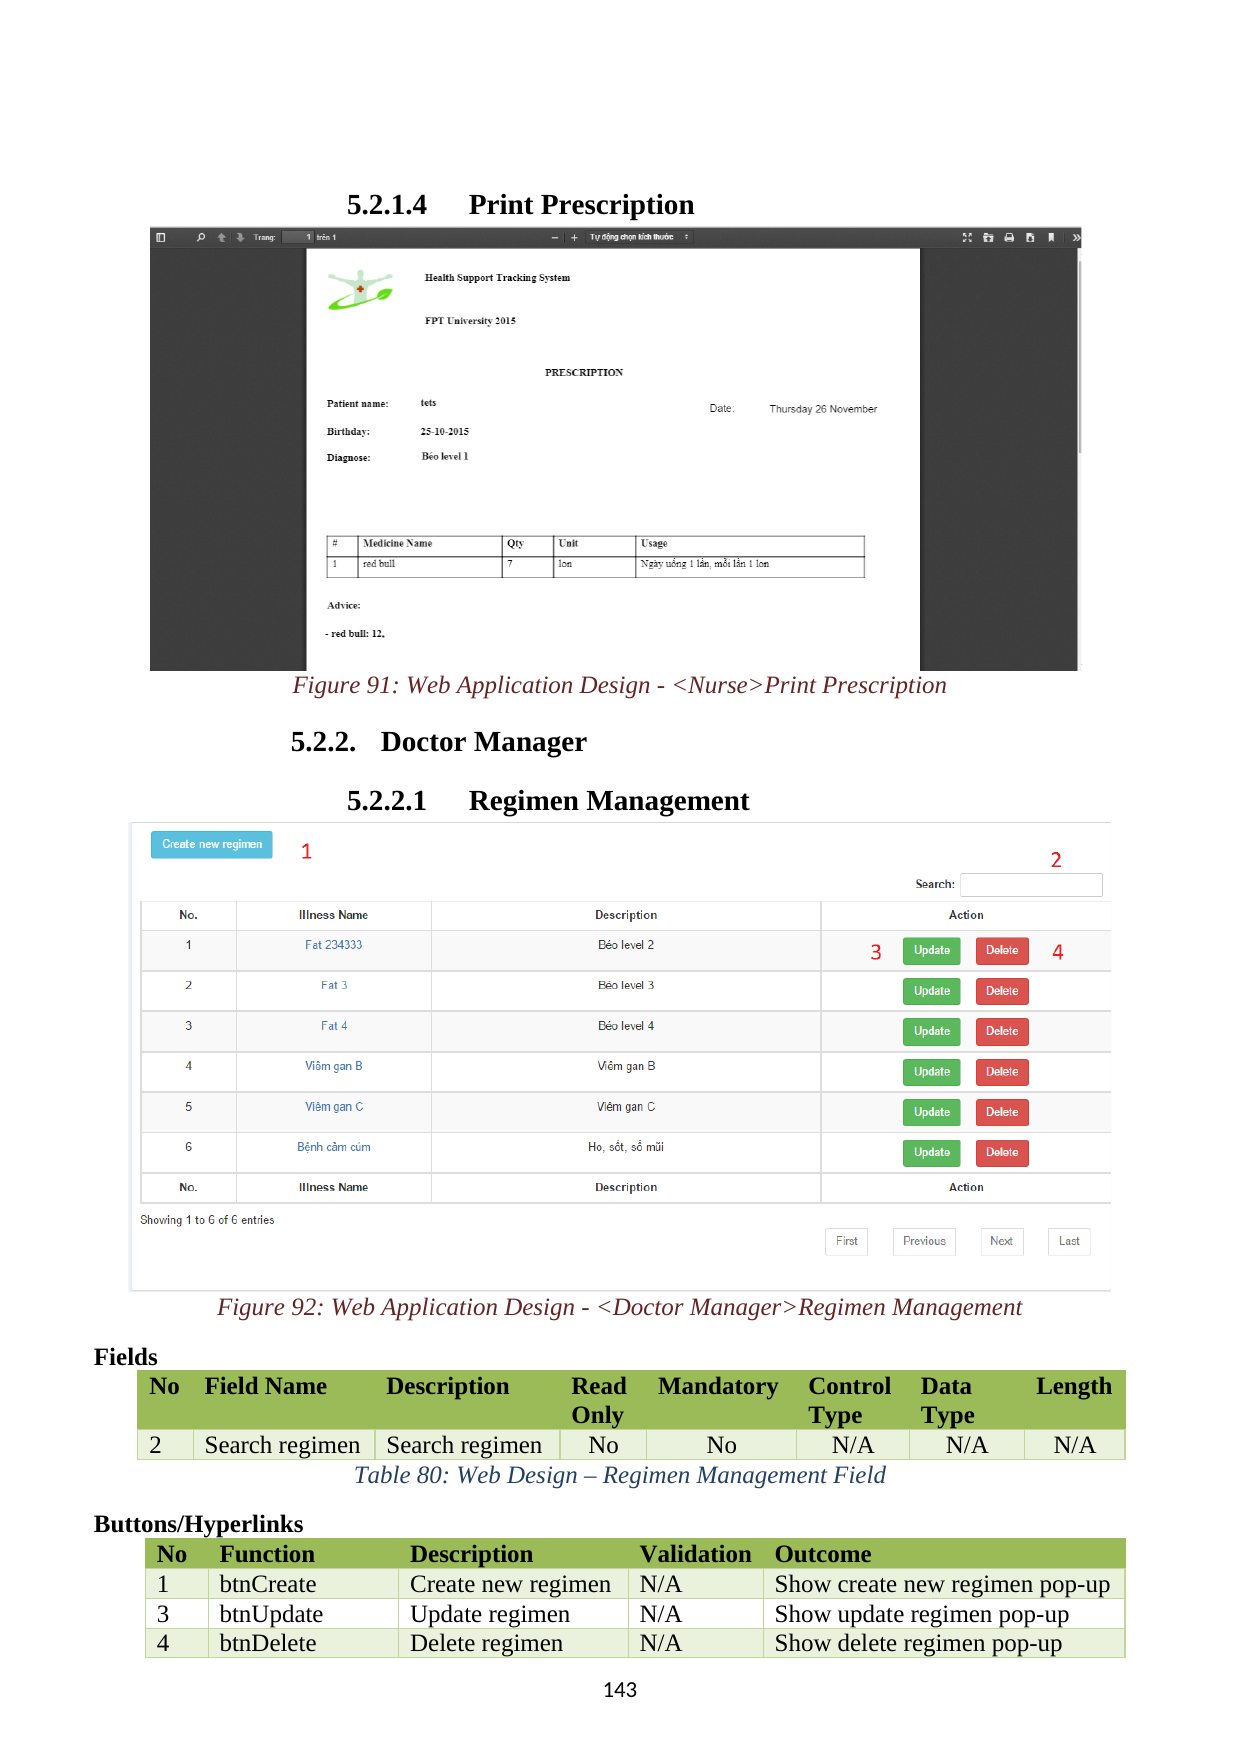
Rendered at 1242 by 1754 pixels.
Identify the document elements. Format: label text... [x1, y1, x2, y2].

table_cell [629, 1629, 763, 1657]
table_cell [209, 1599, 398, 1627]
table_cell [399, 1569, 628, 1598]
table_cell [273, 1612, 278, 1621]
text Fields [94, 1342, 1146, 1370]
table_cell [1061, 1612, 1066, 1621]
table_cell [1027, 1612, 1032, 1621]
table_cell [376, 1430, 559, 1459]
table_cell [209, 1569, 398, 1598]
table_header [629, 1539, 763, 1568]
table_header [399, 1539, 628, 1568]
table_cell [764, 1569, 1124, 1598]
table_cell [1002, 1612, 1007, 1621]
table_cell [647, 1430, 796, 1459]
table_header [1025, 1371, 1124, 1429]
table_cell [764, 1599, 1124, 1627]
picture [150, 226, 1082, 671]
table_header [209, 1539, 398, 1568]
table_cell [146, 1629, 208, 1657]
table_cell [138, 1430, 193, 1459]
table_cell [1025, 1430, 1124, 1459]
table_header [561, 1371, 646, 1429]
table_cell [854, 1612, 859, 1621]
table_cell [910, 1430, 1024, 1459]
text Table 80: Web Design – Regimen Management Field [94, 1460, 1146, 1488]
subtitle Print Prescription [347, 187, 1146, 221]
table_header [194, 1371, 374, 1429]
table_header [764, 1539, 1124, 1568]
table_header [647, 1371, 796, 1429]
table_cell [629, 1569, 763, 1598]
picture [128, 822, 1112, 1292]
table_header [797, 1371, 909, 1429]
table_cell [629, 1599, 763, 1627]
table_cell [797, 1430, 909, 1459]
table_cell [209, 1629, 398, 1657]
subtitle Regimen Management [347, 783, 1146, 816]
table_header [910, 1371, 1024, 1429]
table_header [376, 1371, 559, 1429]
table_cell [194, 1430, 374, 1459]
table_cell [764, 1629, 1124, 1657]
subtitle Doctor Manager [291, 724, 1146, 758]
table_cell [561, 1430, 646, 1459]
text Figure 92: Web Application Design - <Doctor Manager>Regimen Management [94, 1292, 1146, 1321]
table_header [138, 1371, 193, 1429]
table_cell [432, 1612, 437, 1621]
text Buttons/Hyperlinks [94, 1509, 1146, 1538]
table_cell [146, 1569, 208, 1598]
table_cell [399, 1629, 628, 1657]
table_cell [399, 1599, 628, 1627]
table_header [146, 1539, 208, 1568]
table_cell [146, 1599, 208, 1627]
text Figure 91: Web Application Design - <Nurse>Print Prescription [94, 671, 1146, 699]
